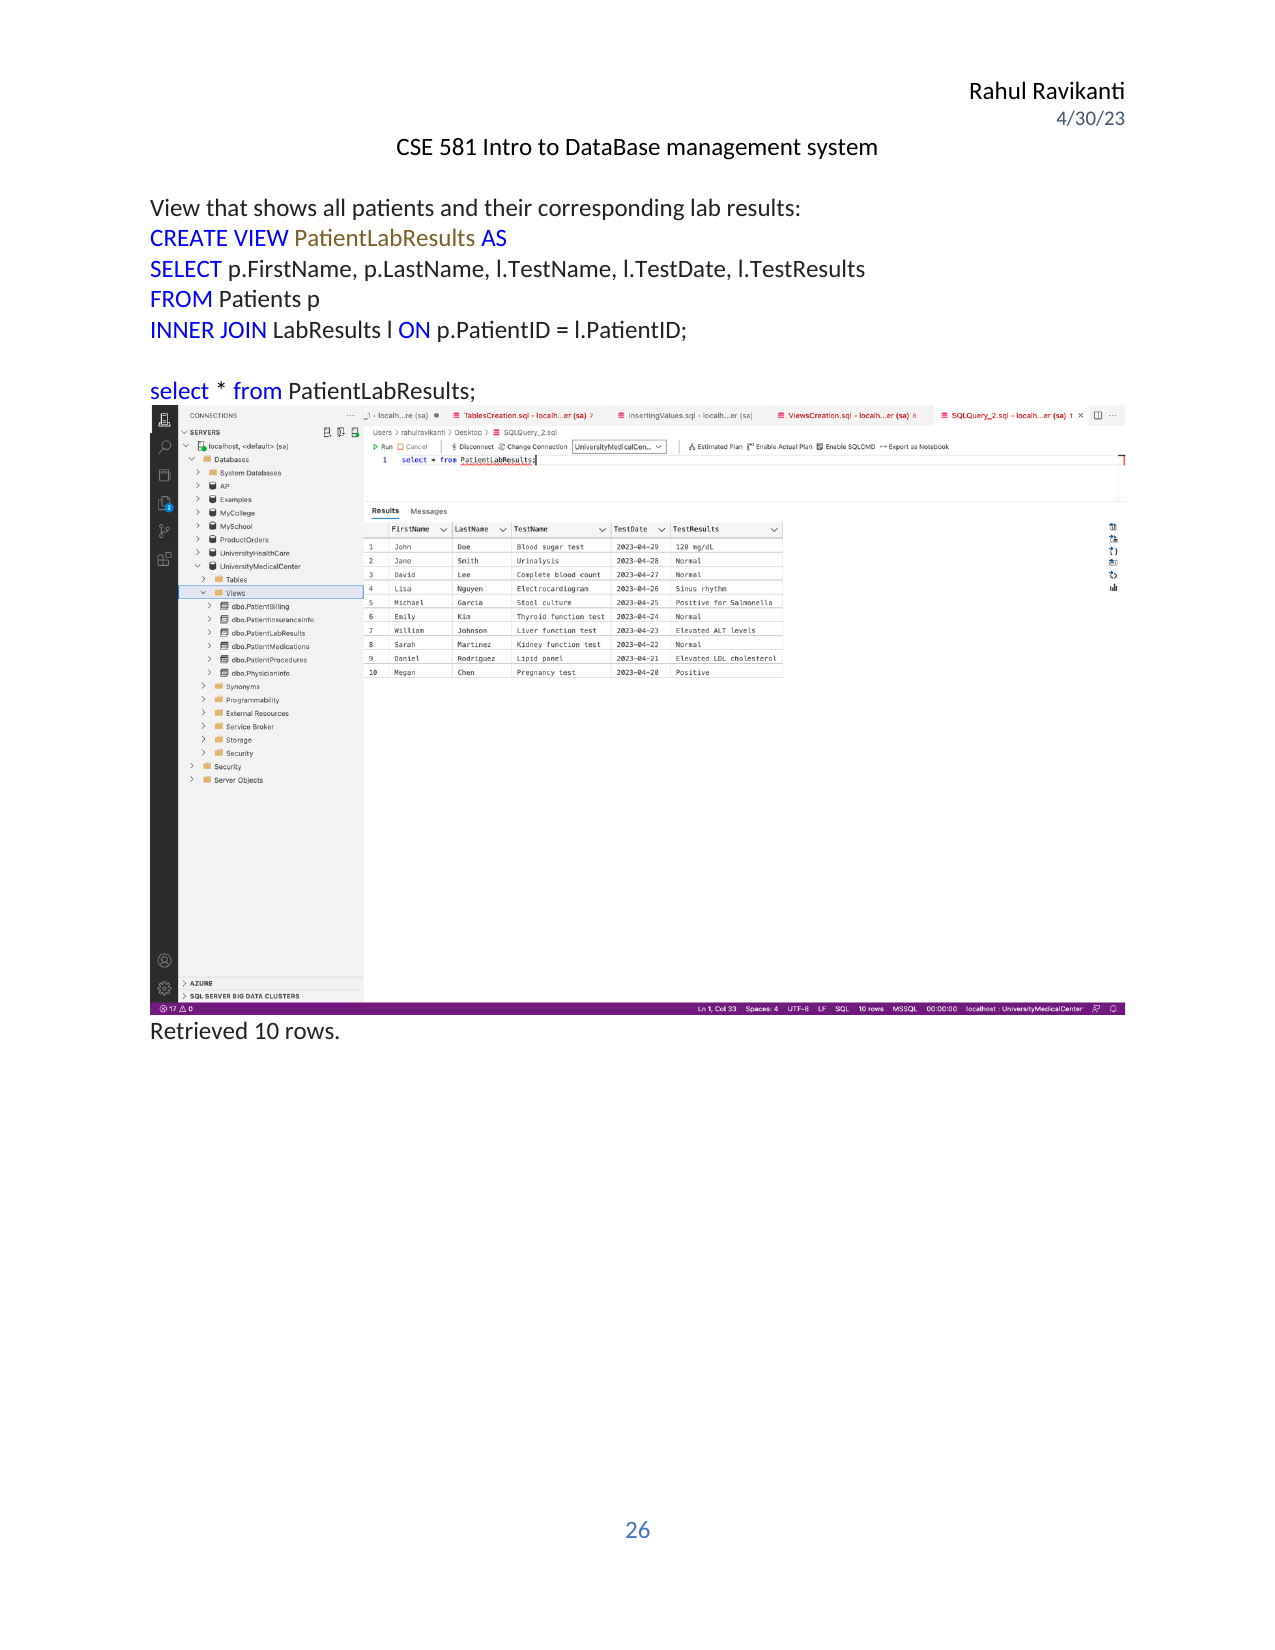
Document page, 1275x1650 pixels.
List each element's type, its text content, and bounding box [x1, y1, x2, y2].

text select * from PatientLabResults; [150, 375, 1125, 405]
text SELECT p.FirstName, p.LastName, l.TestName, l.TestDate, l.TestResults [150, 253, 1125, 283]
text View that shows all patients and their corresponding lab results: [150, 192, 1125, 222]
text Retrieved 10 rows. [150, 1015, 1125, 1046]
text INNER JOIN LabResults l ON p.PatientID = l.PatientID; [150, 314, 1125, 344]
text CREATE VIEW PatientLabResults AS [150, 222, 1125, 253]
text FROM Patients p [150, 283, 1125, 314]
picture [150, 405, 1125, 1015]
